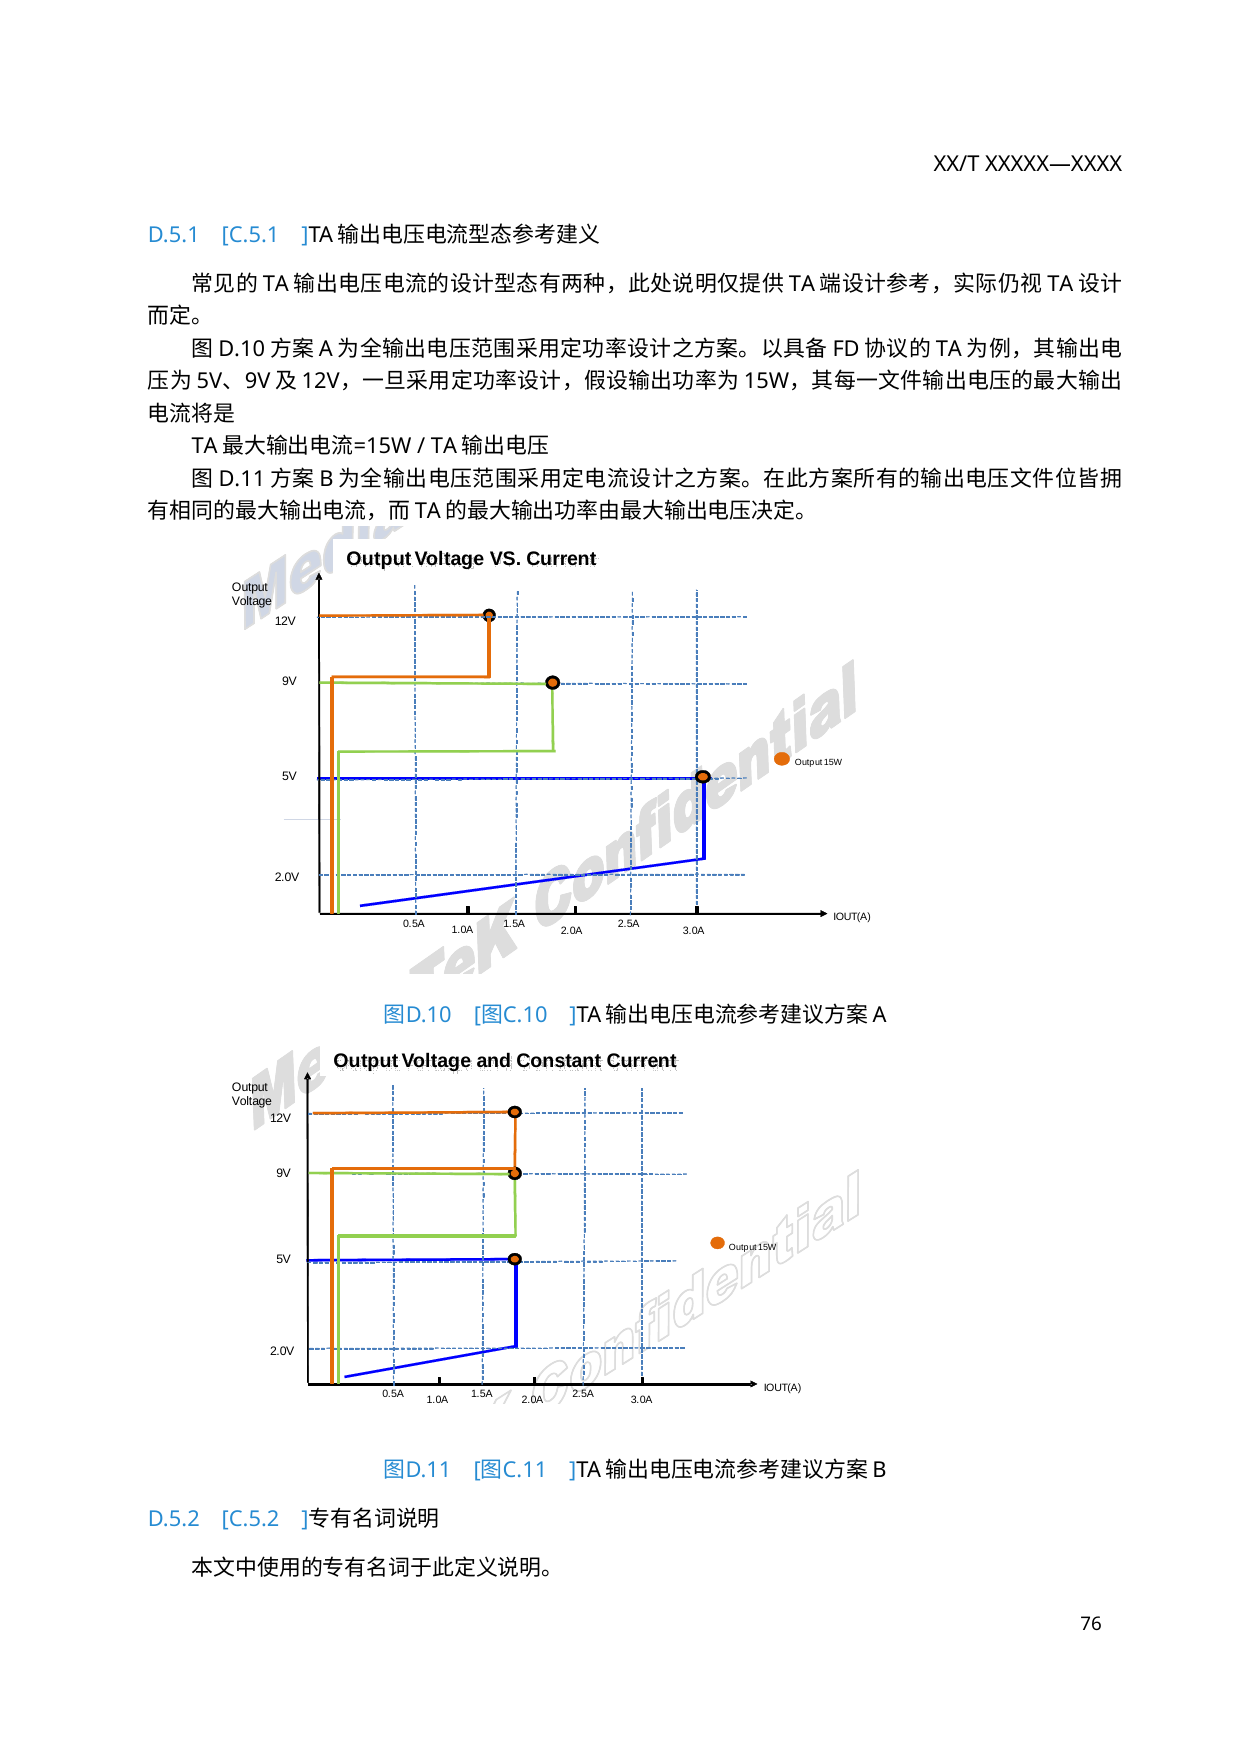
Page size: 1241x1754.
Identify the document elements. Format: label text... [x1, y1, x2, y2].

text 图D.11方案B为全输出电压范围采用定电流设计之方案。在此方案所有的输出电压文件位皆拥有相同的最大输出电流，而TA的最大输出功率由最大输出电压决定。 [148, 460, 1122, 525]
text TA输出电压电流型态参考建义 [148, 217, 1122, 249]
text 本文中使用的专有名词于此定义说明。 [148, 1549, 1122, 1582]
text 专有名词说明 [148, 1500, 1122, 1533]
text TA最大输出电流=15W / TA输出电压 [148, 428, 1122, 460]
text TA输出电压电流参考建议方案A [148, 997, 1122, 1029]
text TA输出电压电流参考建议方案B [148, 1452, 1122, 1484]
text 常见的TA输出电压电流的设计型态有两种，此处说明仅提供TA端设计参考，实际仍视TA设计而定。 [148, 265, 1122, 330]
text 图D.10方案A为全输出电压范围采用定功率设计之方案。以具备FD协议的TA为例，其输出电压为5V、9V及12V，一旦采用定功率设计，假设输出功率为15W，其每一文件输出电压的最大输出电流将是 [148, 330, 1122, 428]
